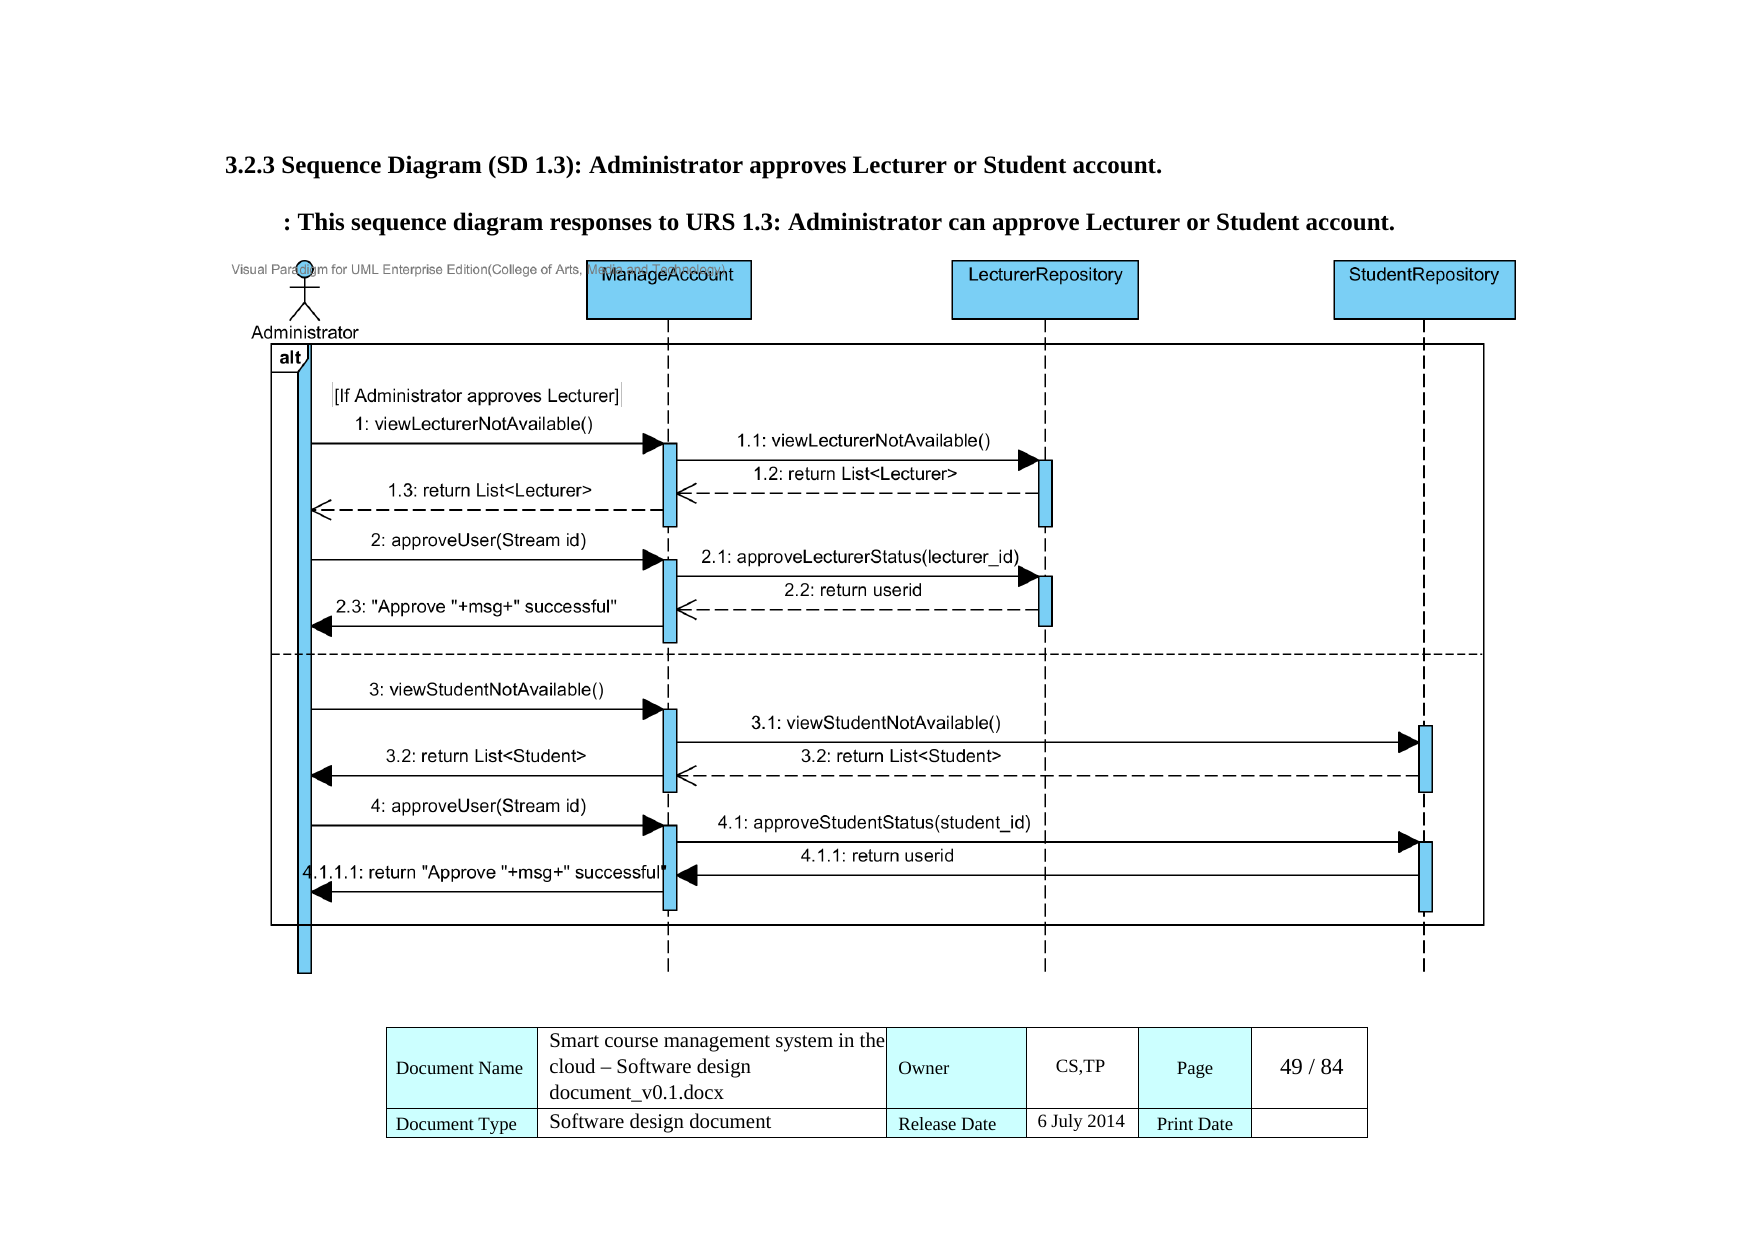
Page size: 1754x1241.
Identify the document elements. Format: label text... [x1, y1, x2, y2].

text 3.2.3 Sequence Diagram (SD 1.3): Administrator approves Lecturer or Student account. [150, 150, 1604, 179]
picture [231, 257, 1523, 981]
text : This sequence diagram responses to URS 1.3: Administrator can approve Lecturer or Student account. [225, 207, 1604, 236]
